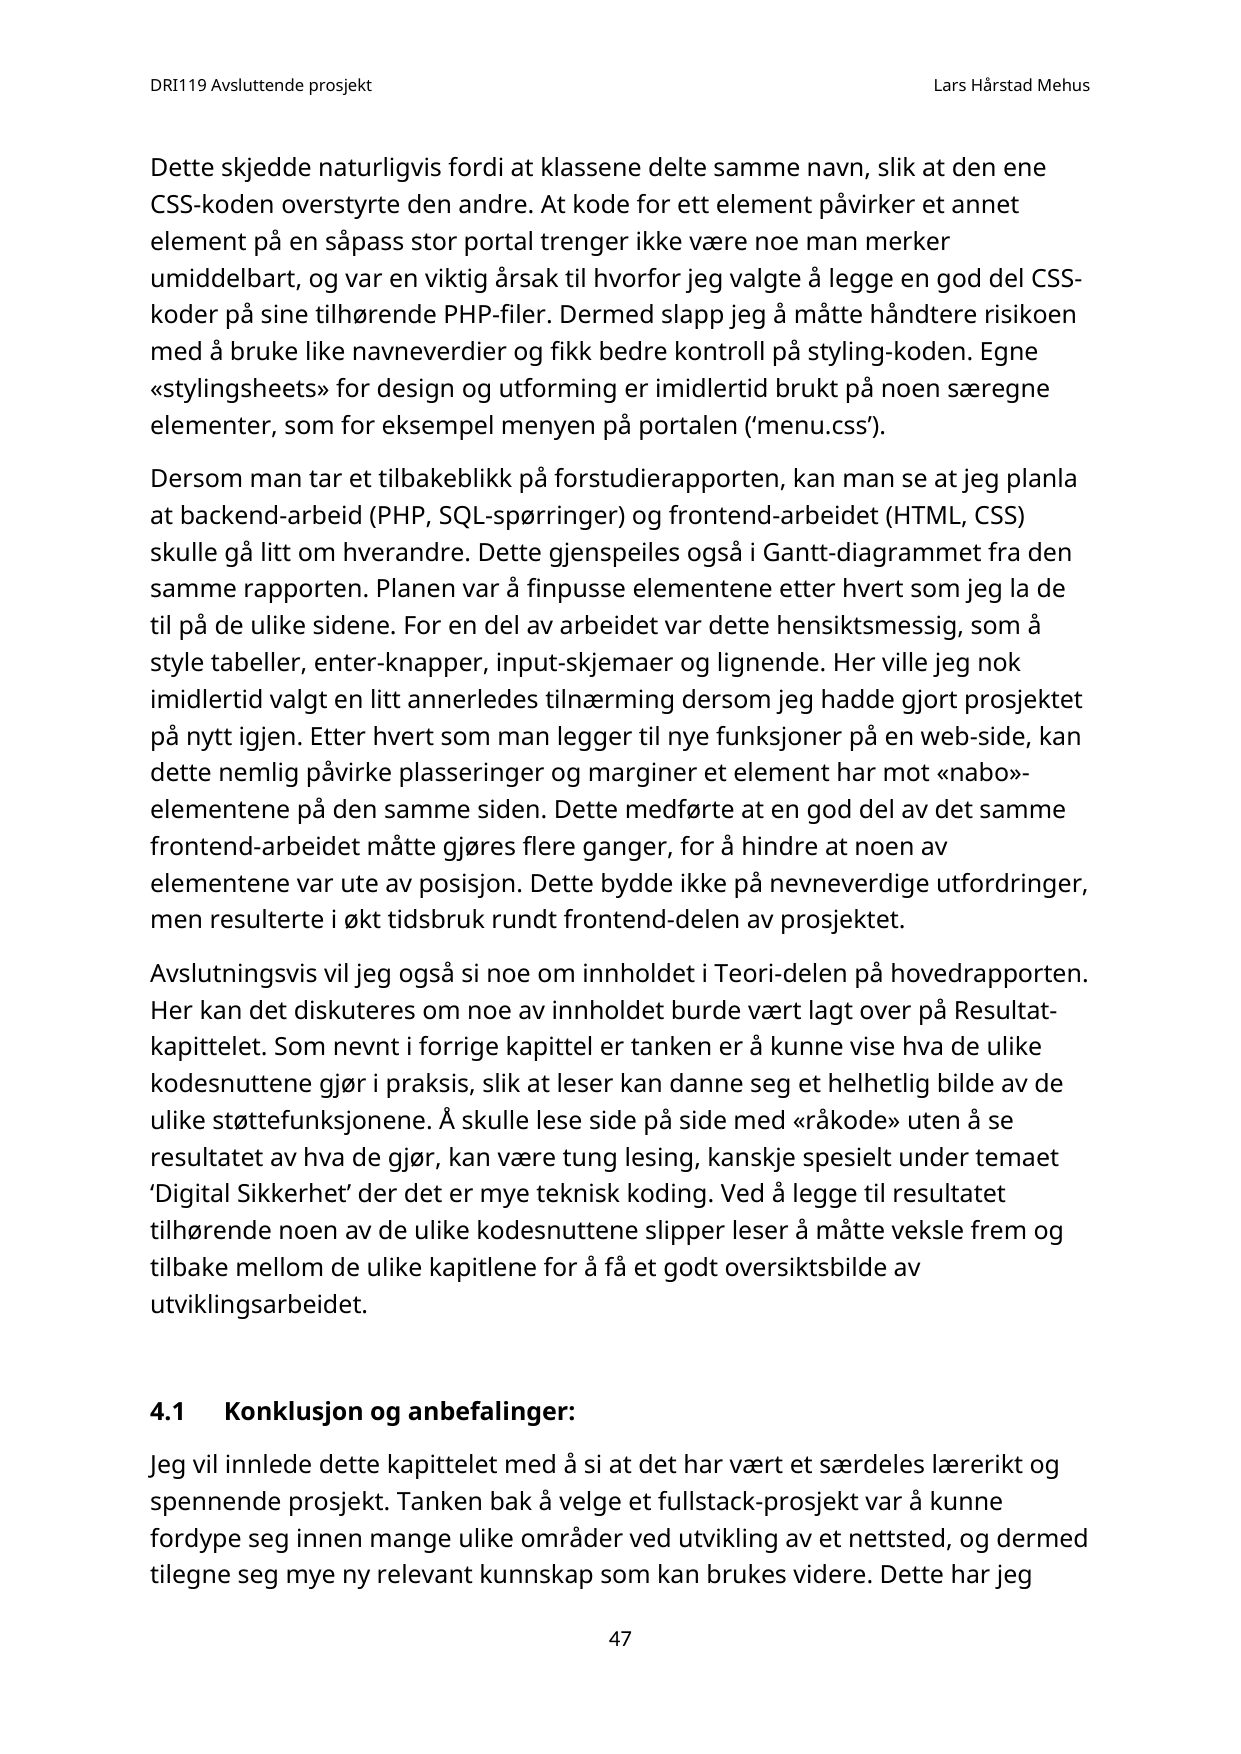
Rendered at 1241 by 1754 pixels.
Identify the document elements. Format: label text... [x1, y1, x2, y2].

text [150, 150, 1090, 441]
text 4.1 Konklusjon og anbefalinger: [150, 1393, 1090, 1427]
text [150, 1447, 1090, 1591]
text Dersom man tar et tilbakeblikk på forstudierapporten, kan man se at jeg planla at backend-arbeid (PHP, SQL-spørringer) og frontend-arbeidet (HTML, CSS) skulle gå litt om hverandre. Dette gjenspeiles også i Gantt-diagrammet fra den samme rapporten. Planen var å finpusse elementene etter hvert som jeg la de til på de ulike sidene. For en del av arbeidet var dette hensiktsmessig, som å style tabeller, enter-knapper, input-skjemaer og lignende. Her ville jeg nok imidlertid valgt en litt annerledes tilnærming dersom jeg hadde gjort prosjektet på nytt igjen. Etter hvert som man legger til nye funksjoner på en web-side, kan dette nemlig påvirke plasseringer og marginer et element har mot «nabo»-elementene på den samme siden. Dette medførte at en god del av det samme frontend-arbeidet måtte gjøres flere ganger, for å hindre at noen av elementene var ute av posisjon. Dette bydde ikke på nevneverdige utfordringer, men resulterte i økt tidsbruk rundt frontend-delen av prosjektet. [150, 461, 1090, 936]
text Avslutningsvis vil jeg også si noe om innholdet i Teori-delen på hovedrapporten. Her kan det diskuteres om noe av innholdet burde vært lagt over på Resultat-kapittelet. Som nevnt i forrige kapittel er tanken er å kunne vise hva de ulike kodesnuttene gjør i praksis, slik at leser kan danne seg et helhetlig bilde av de ulike støttefunksjonene. Å skulle lese side på side med «råkode» uten å se resultatet av hva de gjør, kan være tung lesing, kanskje spesielt under temaet ‘Digital Sikkerhet’ der det er mye teknisk koding. Ved å legge til resultatet tilhørende noen av de ulike kodesnuttene slipper leser å måtte veksle frem og tilbake mellom de ulike kapitlene for å få et godt oversiktsbilde av utviklingsarbeidet. [150, 956, 1090, 1321]
